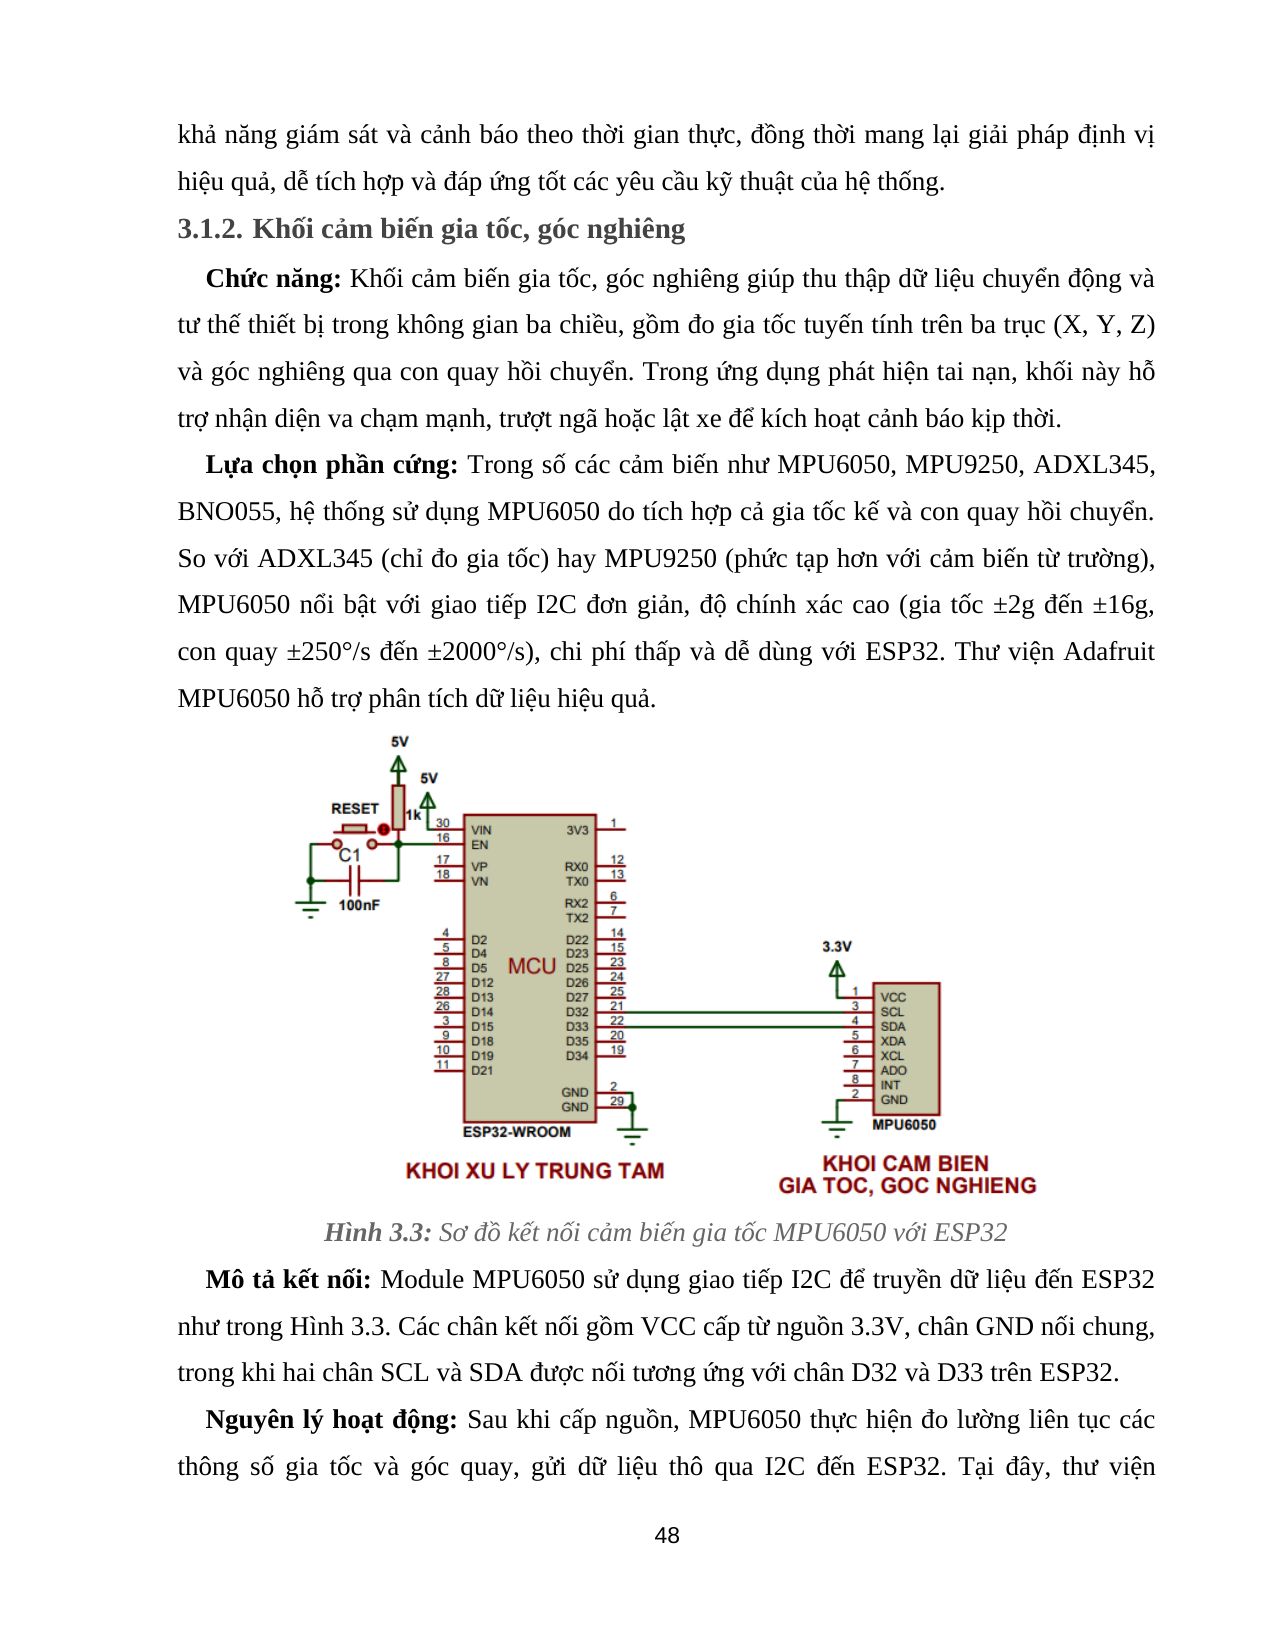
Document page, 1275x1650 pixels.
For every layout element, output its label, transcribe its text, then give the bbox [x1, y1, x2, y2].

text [177, 118, 1157, 196]
picture [278, 728, 1056, 1204]
subtitle 3.1.2. Khối cảm biến gia tốc, góc nghiêng [177, 211, 1157, 245]
text Chức năng: Khối cảm biến gia tốc, góc nghiêng giúp thu thập dữ liệu chuyển động và tư thế thiết bị trong không gian ba chiều, gồm đo gia tốc tuyến tính trên ba trục (X, Y, Z) và góc nghiêng qua con quay hồi chuyển. Trong ứng dụng phát hiện tai nạn, khối này hỗ trợ nhận diện va chạm mạnh, trượt ngã hoặc lật xe để kích hoạt cảnh báo kịp thời. [177, 262, 1157, 433]
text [177, 1403, 1157, 1481]
text Mô tả kết nối: Module MPU6050 sử dụng giao tiếp I2C để truyền dữ liệu đến ESP32 như trong Hình 3.3. Các chân kết nối gồm VCC cấp từ nguồn 3.3V, chân GND nối chung, trong khi hai chân SCL và SDA được nối tương ứng với chân D32 và D33 trên ESP32. [177, 1263, 1157, 1387]
subtitle Hình 3.3: Sơ đồ kết nối cảm biến gia tốc MPU6050 với ESP32 [177, 1216, 1157, 1247]
text Lựa chọn phần cứng: Trong số các cảm biến như MPU6050, MPU9250, ADXL345, BNO055, hệ thống sử dụng MPU6050 do tích hợp cả gia tốc kế và con quay hồi chuyển. So với ADXL345 (chỉ đo gia tốc) hay MPU9250 (phức tạp hơn với cảm biến từ trường), MPU6050 nổi bật với giao tiếp I2C đơn giản, độ chính xác cao (gia tốc ±2g đến ±16g, con quay ±250°/s đến ±2000°/s), chi phí thấp và dễ dùng với ESP32. Thư viện Adafruit MPU6050 hỗ trợ phân tích dữ liệu hiệu quả. [177, 448, 1157, 713]
